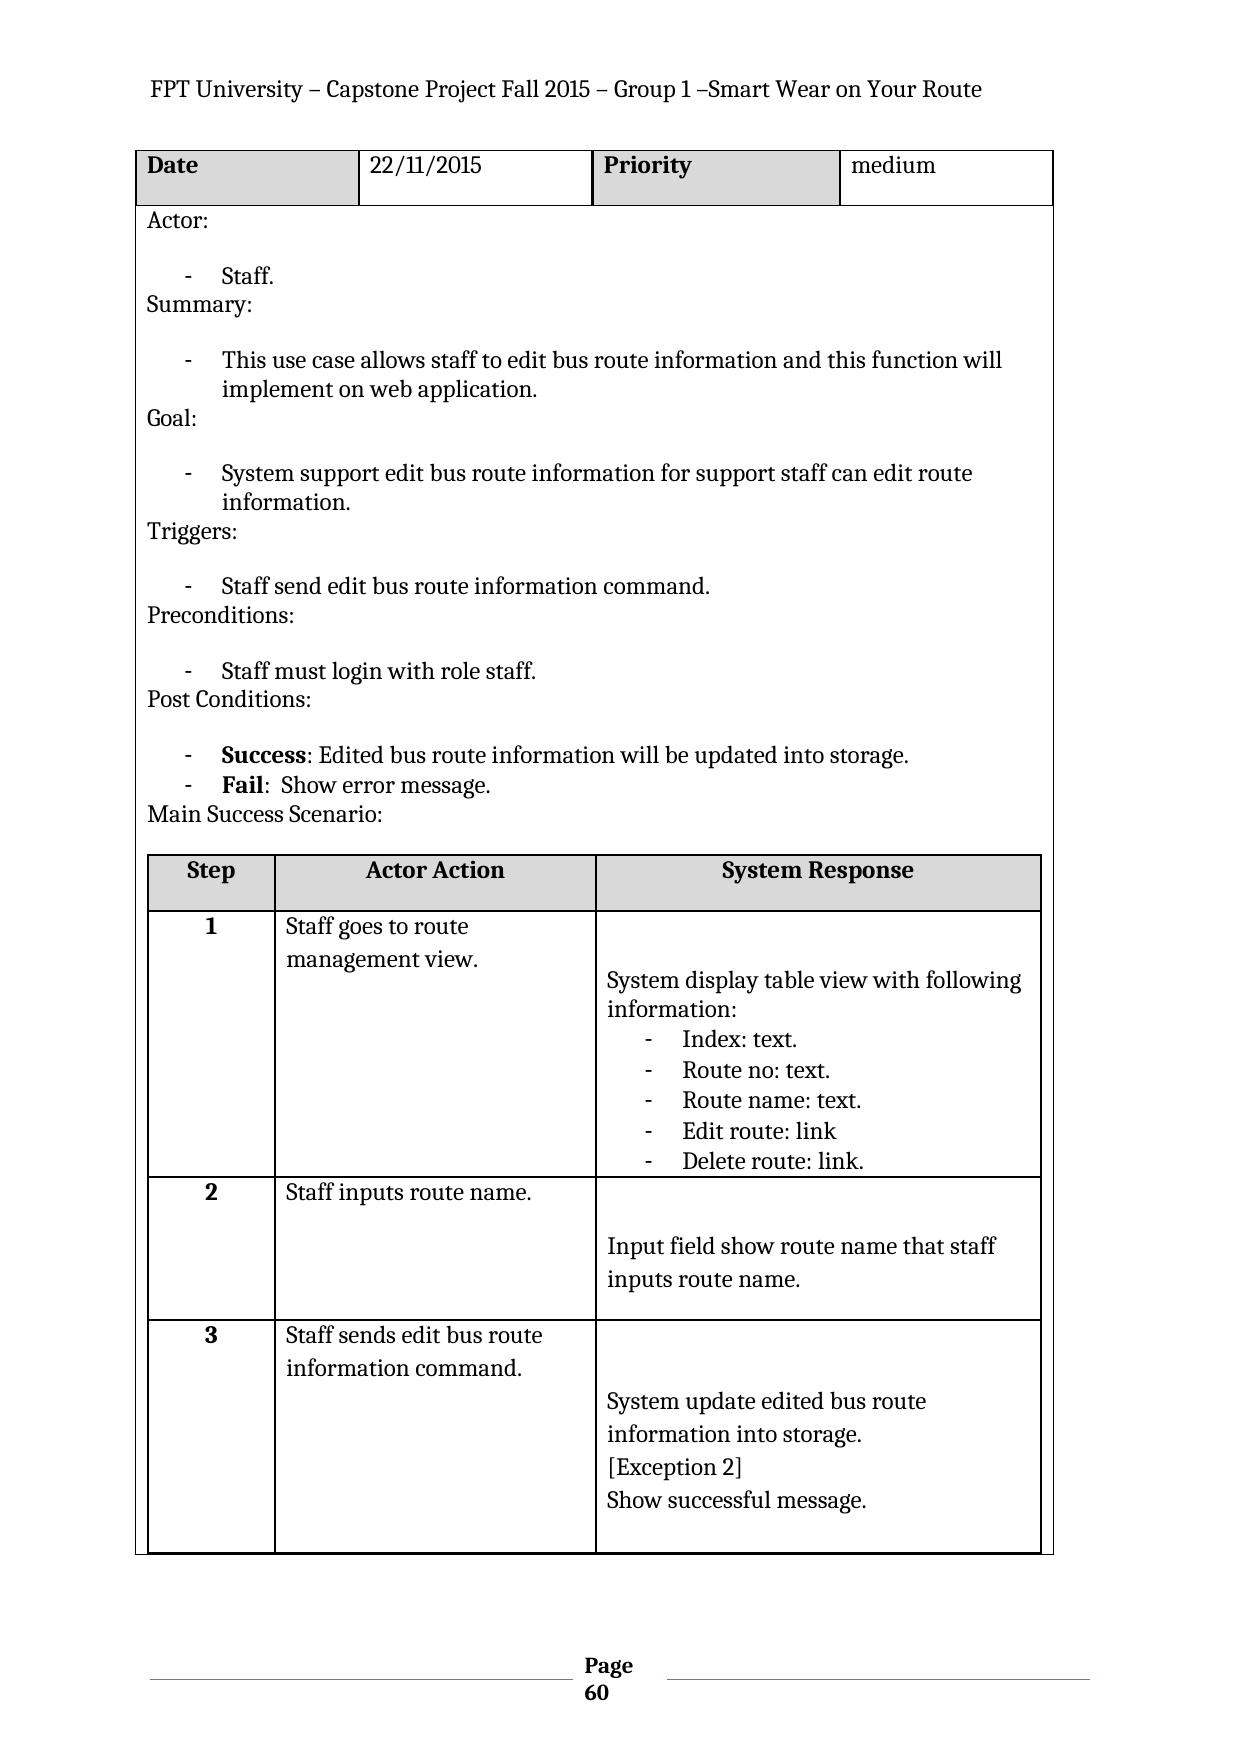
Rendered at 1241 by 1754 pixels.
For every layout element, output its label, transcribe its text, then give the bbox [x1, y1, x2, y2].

table_cell Date [137, 151, 358, 205]
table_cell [136, 206, 1053, 1554]
table_cell 22/11/2015 [360, 151, 591, 205]
table_cell medium [841, 151, 1052, 205]
table_cell Priority [594, 151, 839, 205]
